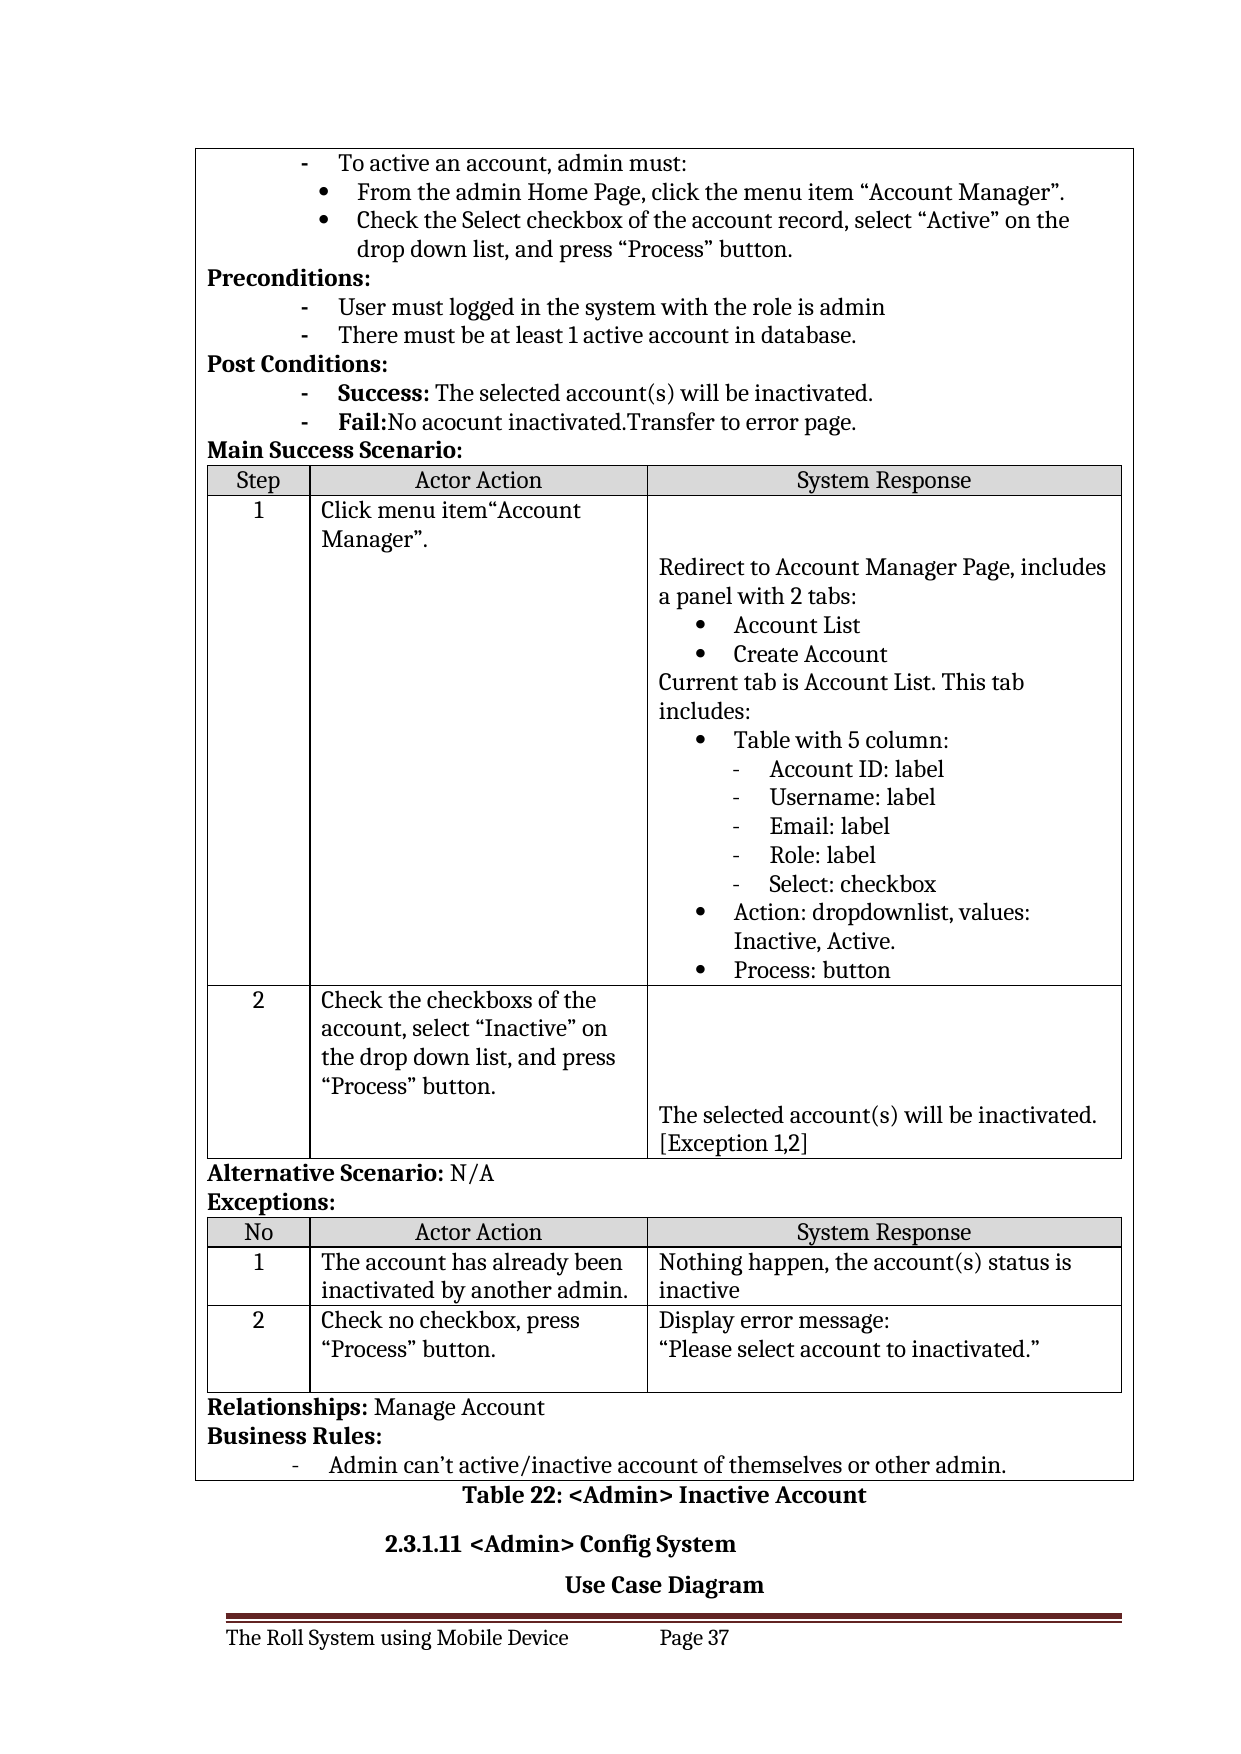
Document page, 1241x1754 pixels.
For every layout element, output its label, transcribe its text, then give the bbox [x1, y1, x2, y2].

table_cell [196, 149, 1133, 1479]
text Table 22: <Admin> Inactive Account [207, 1481, 1122, 1509]
subtitle <Admin> Config System [385, 1530, 1122, 1559]
subtitle Use Case Diagram [207, 1571, 1122, 1600]
